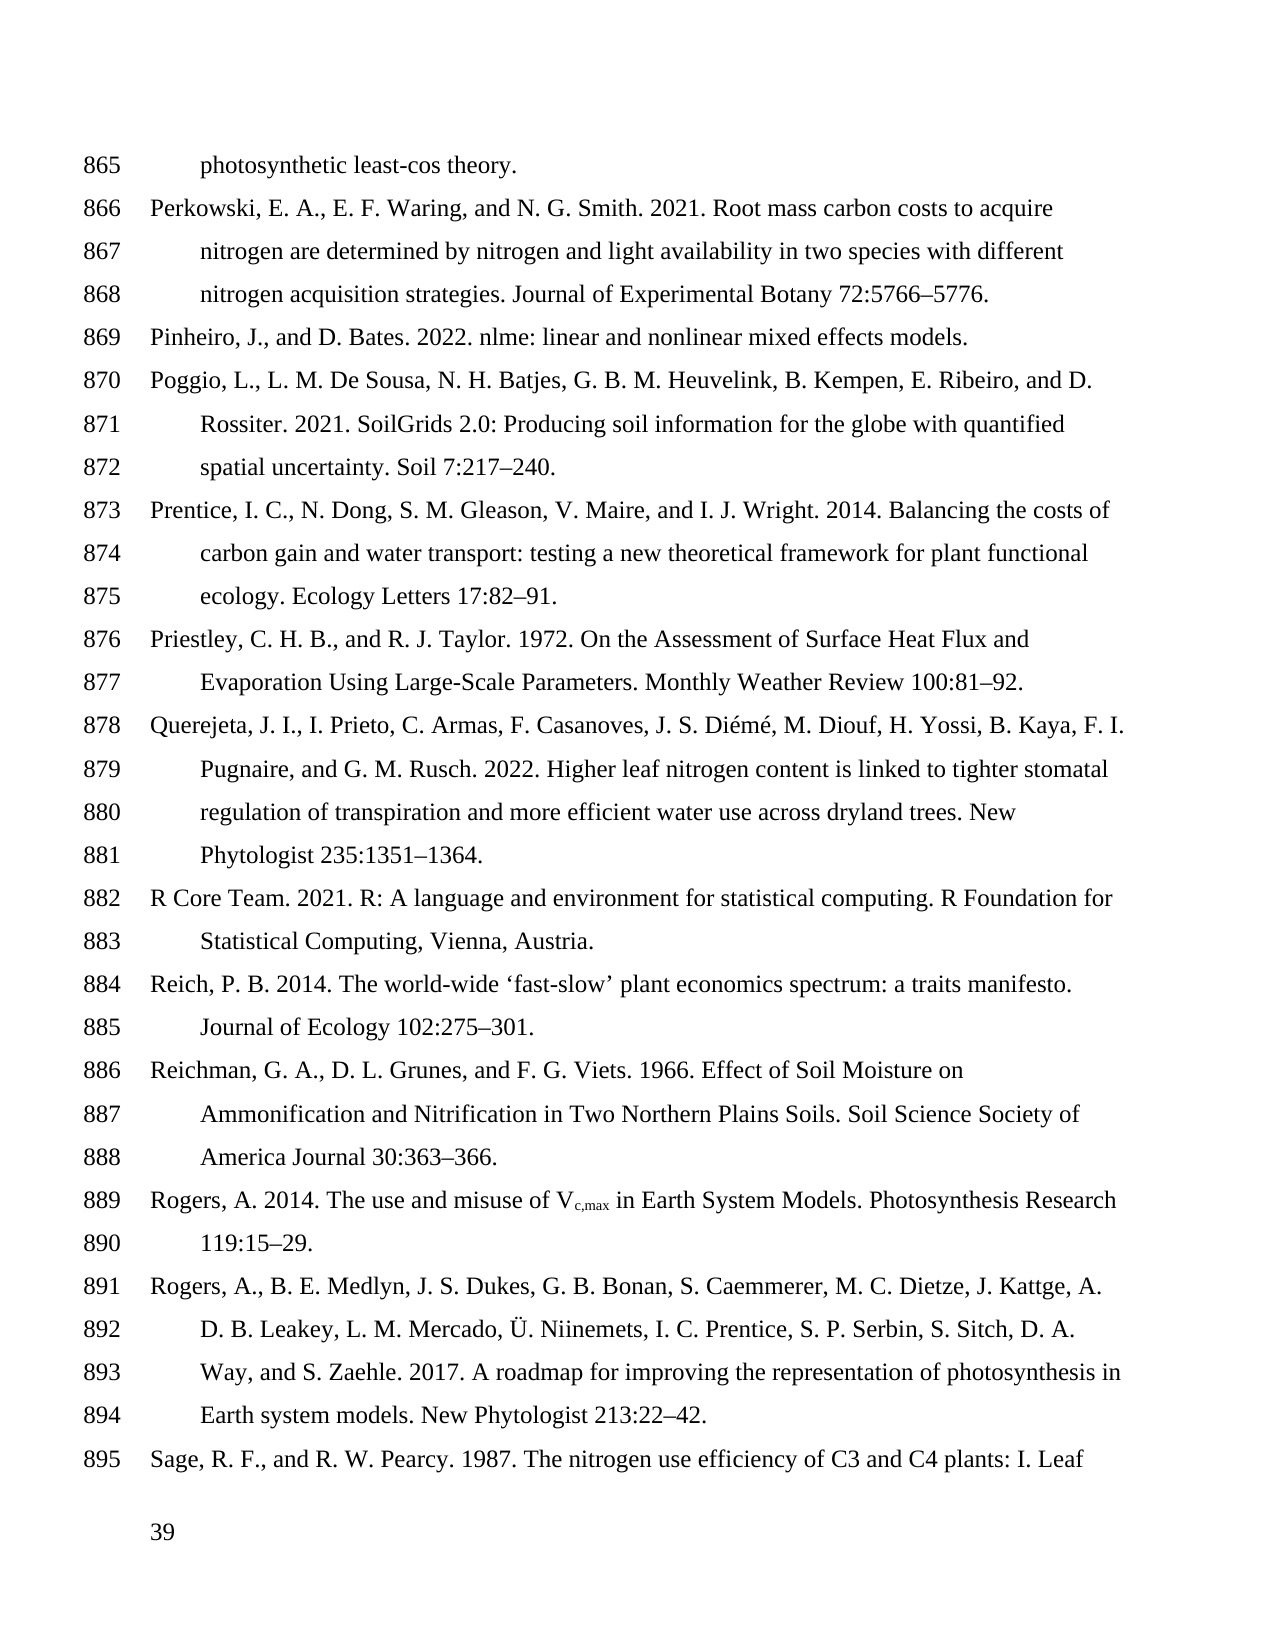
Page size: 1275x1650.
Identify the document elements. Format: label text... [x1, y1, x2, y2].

text Reich, P. B. 2014. The world-wide ‘fast-slow’ plant economics spectrum: a traits manifesto. Journal of Ecology 102:275–301. [150, 969, 1125, 1041]
text Pinheiro, J., and D. Bates. 2022. nlme: linear and nonlinear mixed effects models. [150, 322, 1125, 351]
text Rogers, A., B. E. Medlyn, J. S. Dukes, G. B. Bonan, S. Caemmerer, M. C. Dietze, J. Kattge, A. D. B. Leakey, L. M. Mercado, Ü. Niinemets, I. C. Prentice, S. P. Serbin, S. Sitch, D. A. Way, and S. Zaehle. 2017. A roadmap for improving the representation of photosynthesis in Earth system models. New Phytologist 213:22–42. [150, 1271, 1125, 1429]
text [150, 150, 1125, 179]
text R Core Team. 2021. R: A language and environment for statistical computing. R Foundation for Statistical Computing, Vienna, Austria. [150, 883, 1125, 955]
text Prentice, I. C., N. Dong, S. M. Gleason, V. Maire, and I. J. Wright. 2014. Balancing the costs of carbon gain and water transport: testing a new theoretical framework for plant functional ecology. Ecology Letters 17:82–91. [150, 495, 1125, 610]
text Priestley, C. H. B., and R. J. Taylor. 1972. On the Assessment of Surface Heat Flux and Evaporation Using Large-Scale Parameters. Monthly Weather Review 100:81–92. [150, 624, 1125, 696]
text Perkowski, E. A., E. F. Waring, and N. G. Smith. 2021. Root mass carbon costs to acquire nitrogen are determined by nitrogen and light availability in two species with different nitrogen acquisition strategies. Journal of Experimental Botany 72:5766–5776. [150, 193, 1125, 308]
text Poggio, L., L. M. De Sousa, N. H. Batjes, G. B. M. Heuvelink, B. Kempen, E. Ribeiro, and D. Rossiter. 2021. SoilGrids 2.0: Producing soil information for the globe with quantified spatial uncertainty. Soil 7:217–240. [150, 366, 1125, 481]
text Querejeta, J. I., I. Prieto, C. Armas, F. Casanoves, J. S. Diémé, M. Diouf, H. Yossi, B. Kaya, F. I. Pugnaire, and G. M. Rusch. 2022. Higher leaf nitrogen content is linked to tighter stomatal regulation of transpiration and more efficient water use across dryland trees. New Phytologist 235:1351–1364. [150, 711, 1125, 869]
text Reichman, G. A., D. L. Grunes, and F. G. Viets. 1966. Effect of Soil Moisture on Ammonification and Nitrification in Two Northern Plains Soils. Soil Science Society of America Journal 30:363–366. [150, 1056, 1125, 1171]
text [150, 1444, 1125, 1472]
text Rogers, A. 2014. The use and misuse of Vc,max in Earth System Models. Photosynthesis Research 119:15–29. [150, 1185, 1125, 1257]
